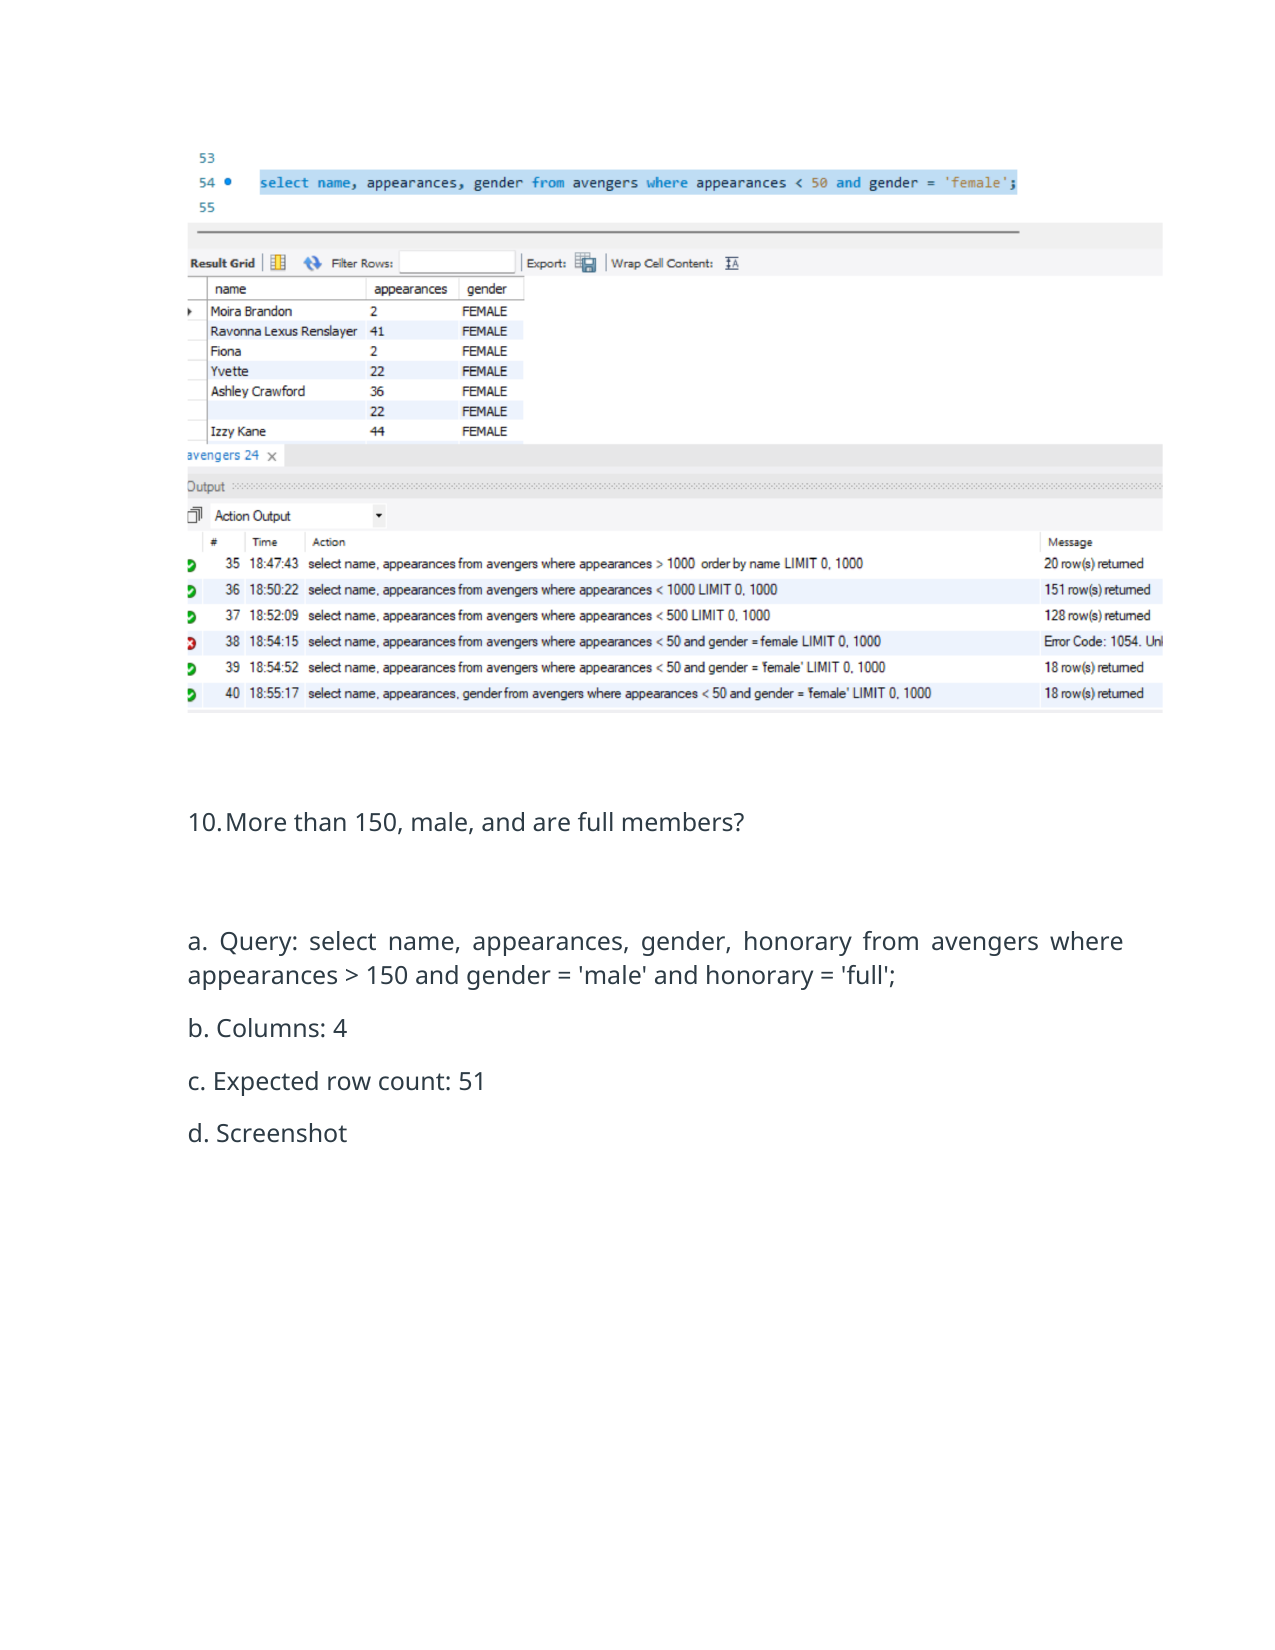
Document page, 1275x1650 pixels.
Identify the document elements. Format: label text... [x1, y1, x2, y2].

picture [187, 150, 1163, 713]
text c. Expected row count: 51 [187, 1063, 1125, 1097]
text d. Screenshot [187, 1116, 1125, 1150]
list More than 150, male, and are full members? [187, 805, 1125, 839]
text b. Columns: 4 [187, 1010, 1125, 1044]
text a. Query: select name, appearances, gender, honorary from avengers where appearances > 150 and gender = 'male' and honorary = 'full'; [187, 923, 1125, 992]
